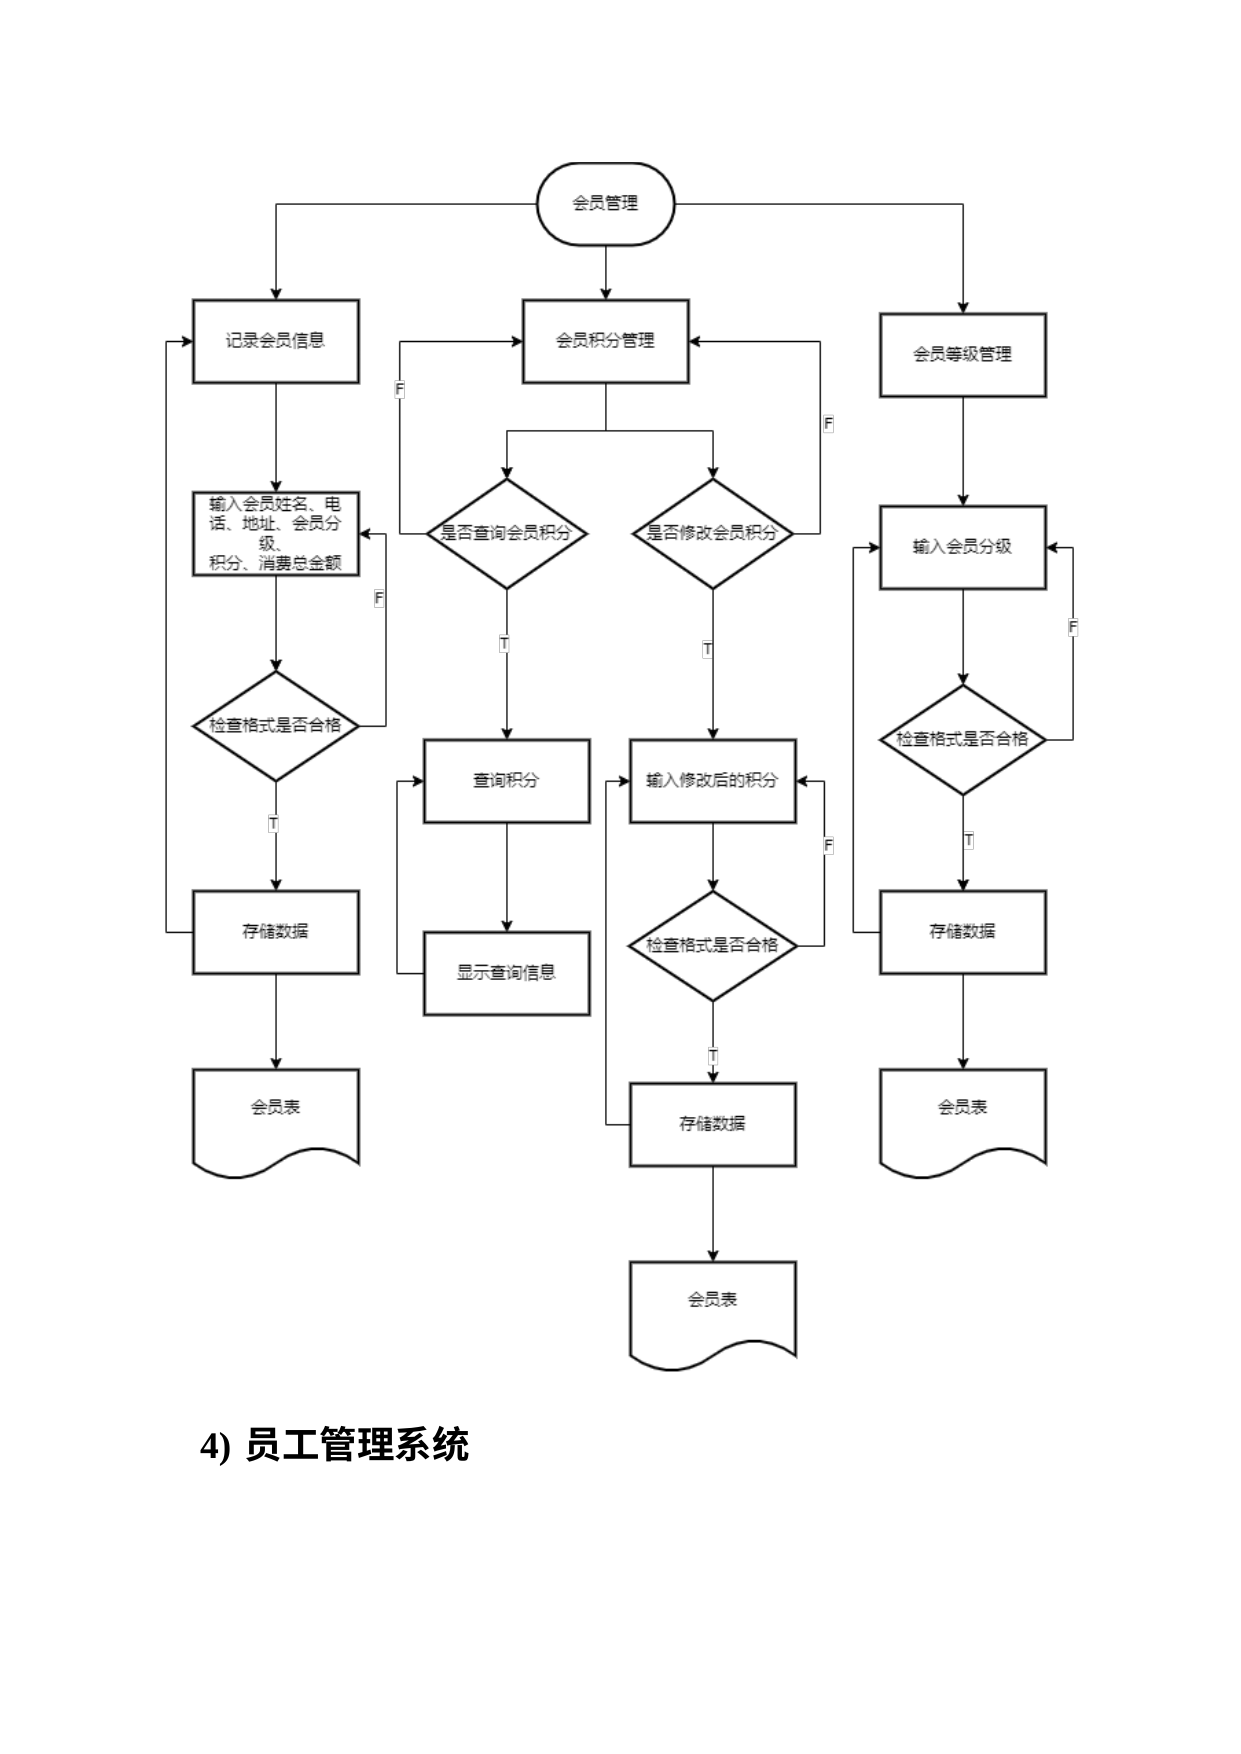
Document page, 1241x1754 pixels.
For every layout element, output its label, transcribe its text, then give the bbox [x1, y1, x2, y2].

list 员工管理系统 [200, 1409, 1128, 1474]
picture [156, 162, 1085, 1373]
